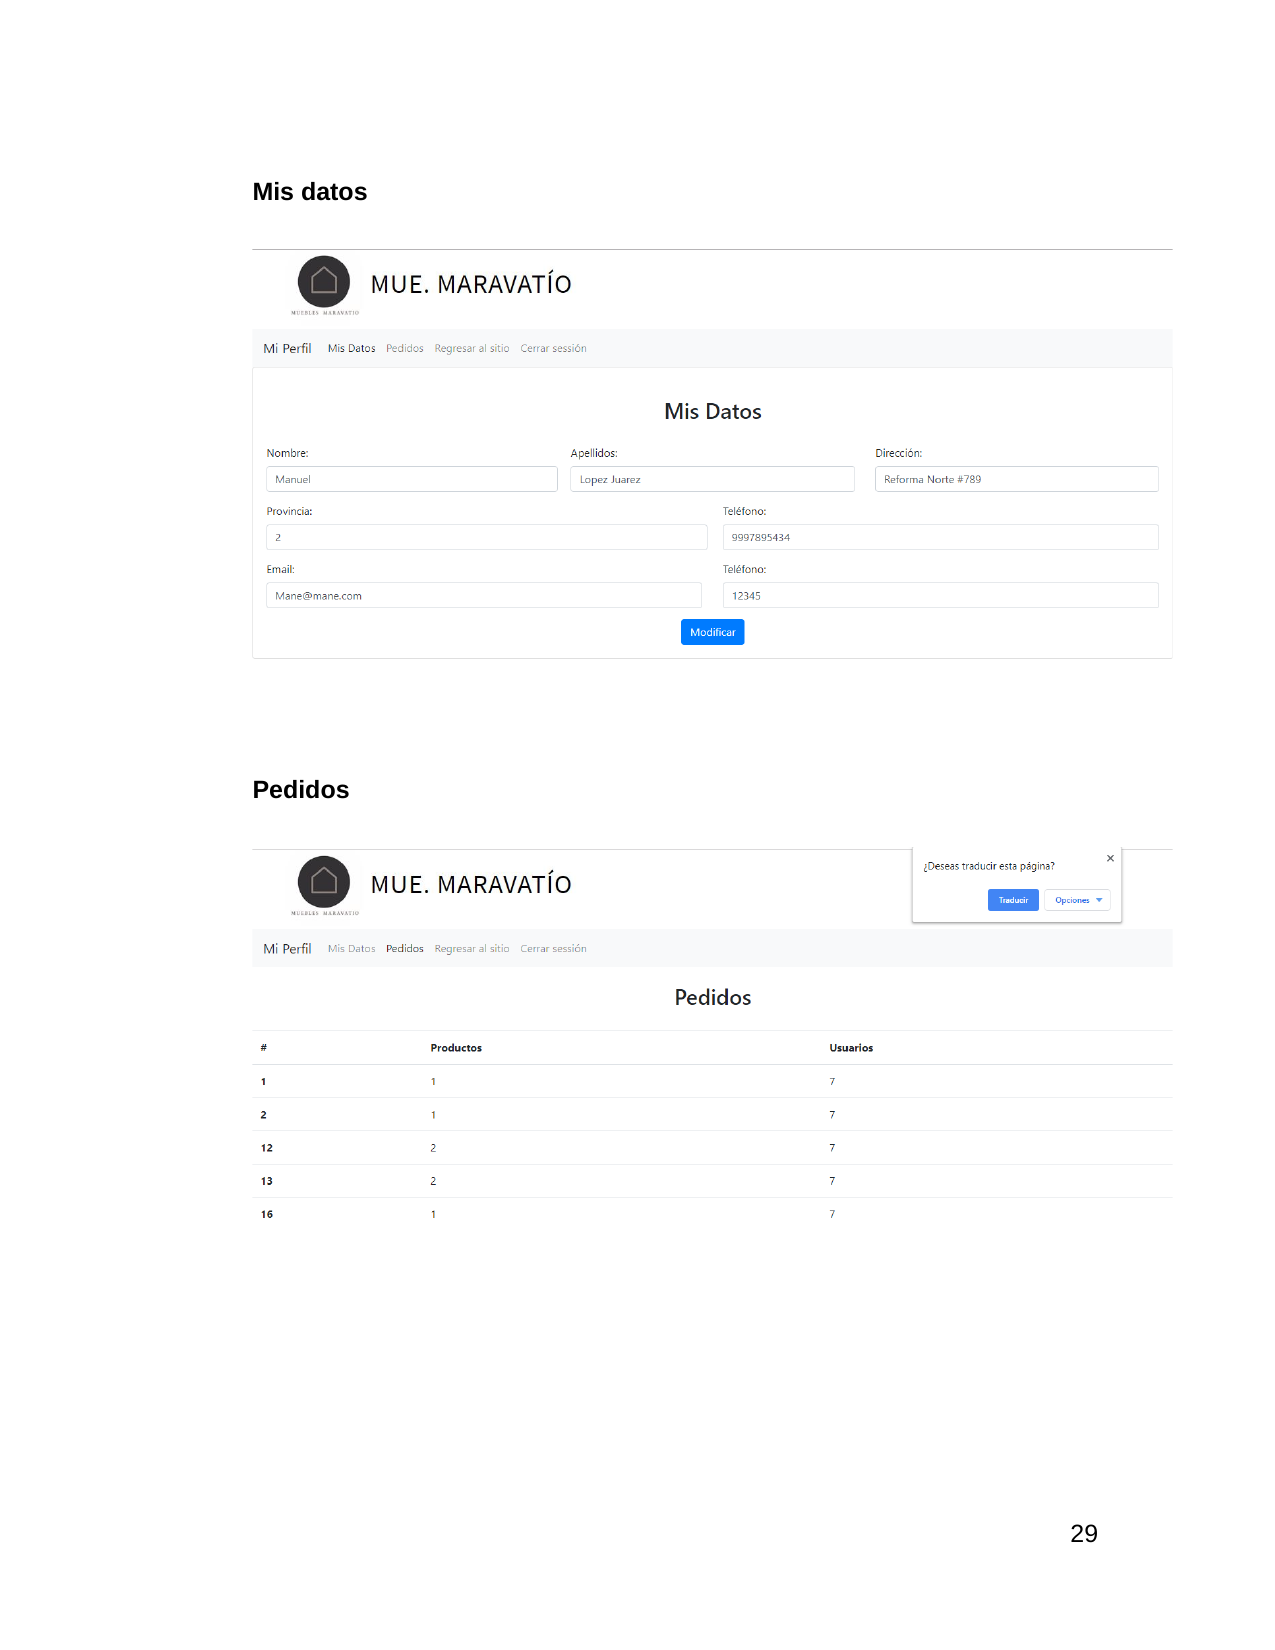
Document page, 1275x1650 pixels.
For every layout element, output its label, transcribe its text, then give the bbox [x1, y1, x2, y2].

picture [252, 847, 1173, 1256]
picture [252, 249, 1173, 660]
text Mis datos [177, 177, 1098, 206]
text Pedidos [177, 775, 1098, 804]
